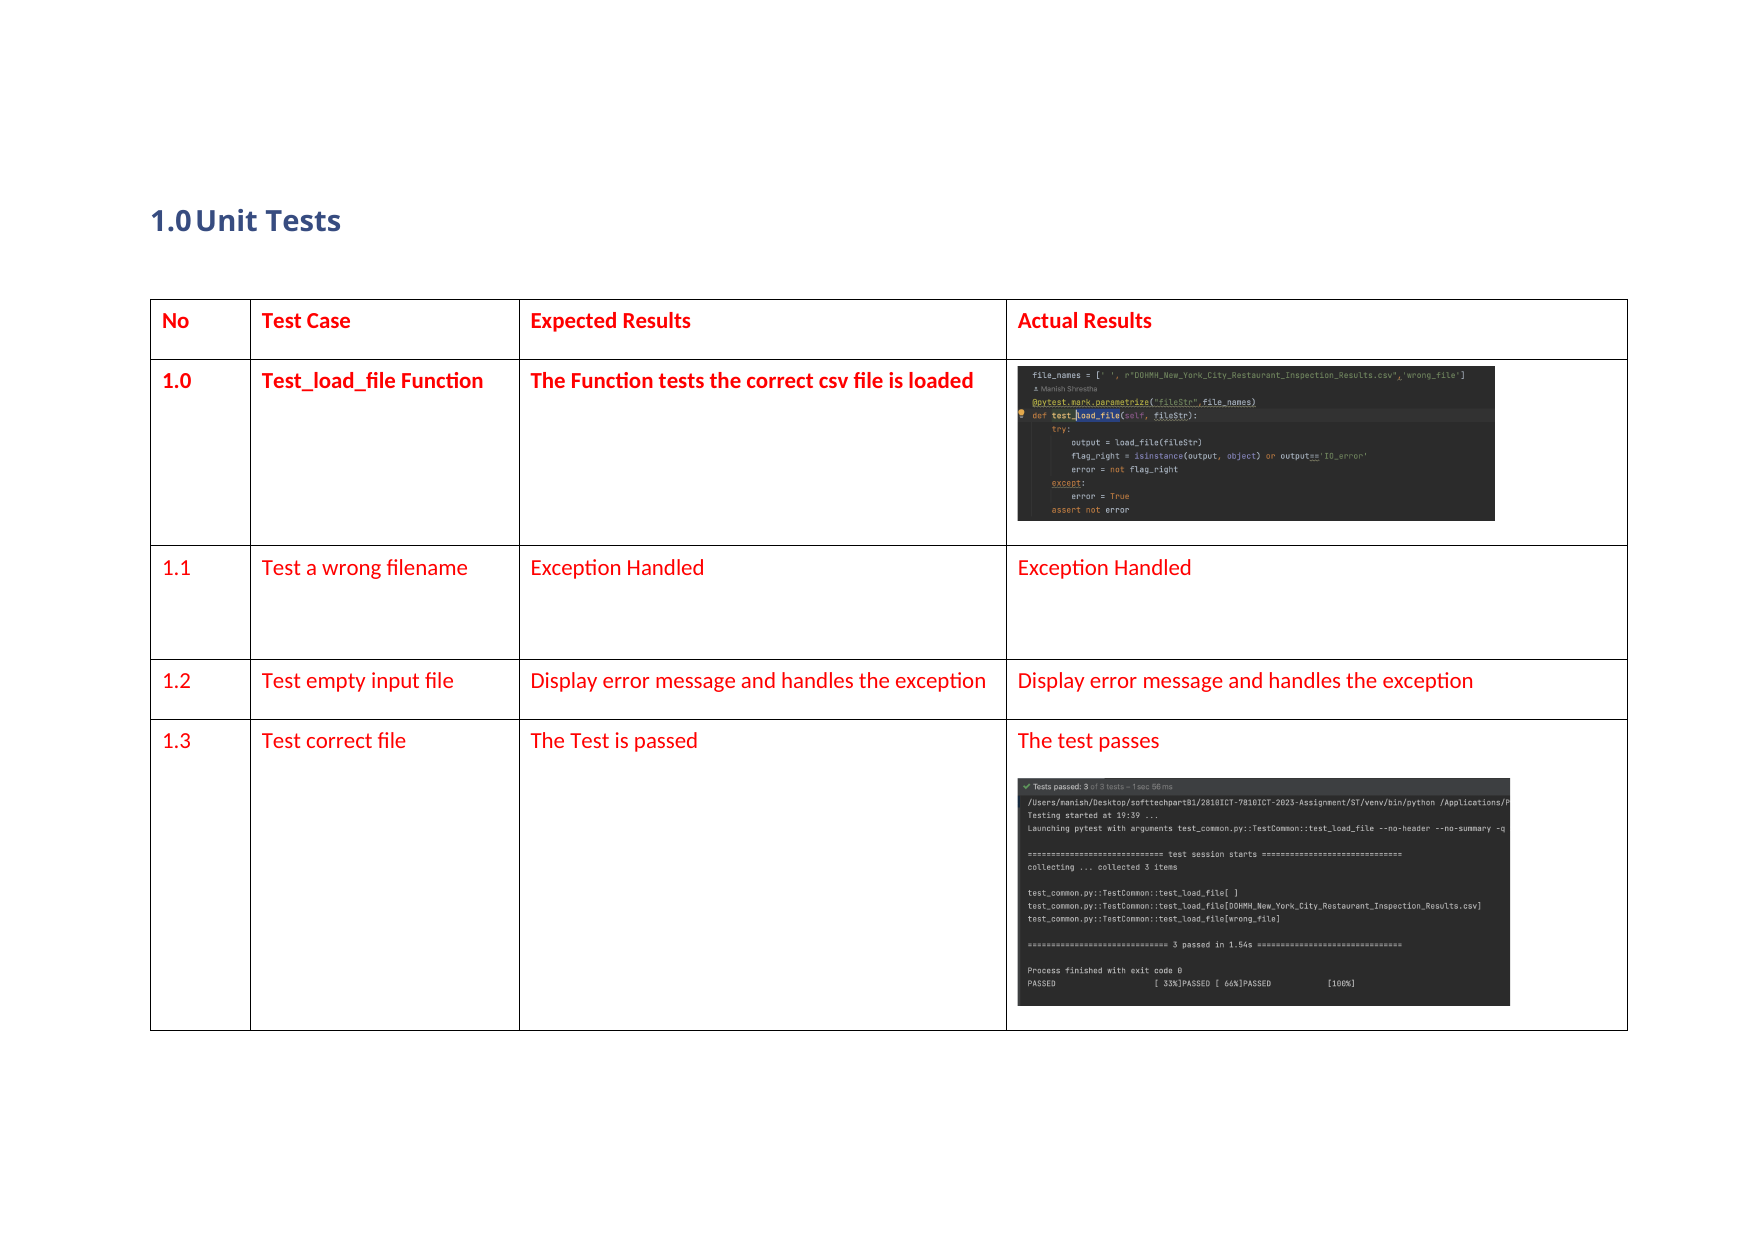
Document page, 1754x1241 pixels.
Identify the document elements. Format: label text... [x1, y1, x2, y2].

table_cell The Test is passed [520, 720, 1006, 1030]
table_cell Test a wrong filename [251, 546, 519, 658]
table_cell The Function tests the correct csv file is loaded [520, 360, 1006, 545]
table_cell 1.2 [151, 660, 250, 718]
table_cell Test correct file [251, 720, 519, 1030]
table_cell 1.3 [151, 720, 250, 1030]
table_cell The test passes [1007, 720, 1627, 1030]
subtitle Unit Tests [150, 200, 1604, 240]
table_header Test Case [251, 300, 519, 359]
table_header Expected Results [520, 300, 1006, 359]
picture [1017, 778, 1510, 1006]
table_cell [1007, 360, 1627, 545]
table_cell Display error message and handles the exception [1007, 660, 1627, 718]
table_cell Display error message and handles the exception [520, 660, 1006, 718]
table_cell Test empty input file [251, 660, 519, 718]
table_cell Exception Handled [520, 546, 1006, 658]
table_cell 1.1 [151, 546, 250, 658]
picture [1017, 366, 1495, 521]
table_header No [151, 300, 250, 359]
table_cell Test_load_file Function [251, 360, 519, 545]
table_cell 1.0 [151, 360, 250, 545]
table_cell Exception Handled [1007, 546, 1627, 658]
table_header Actual Results [1007, 300, 1627, 359]
